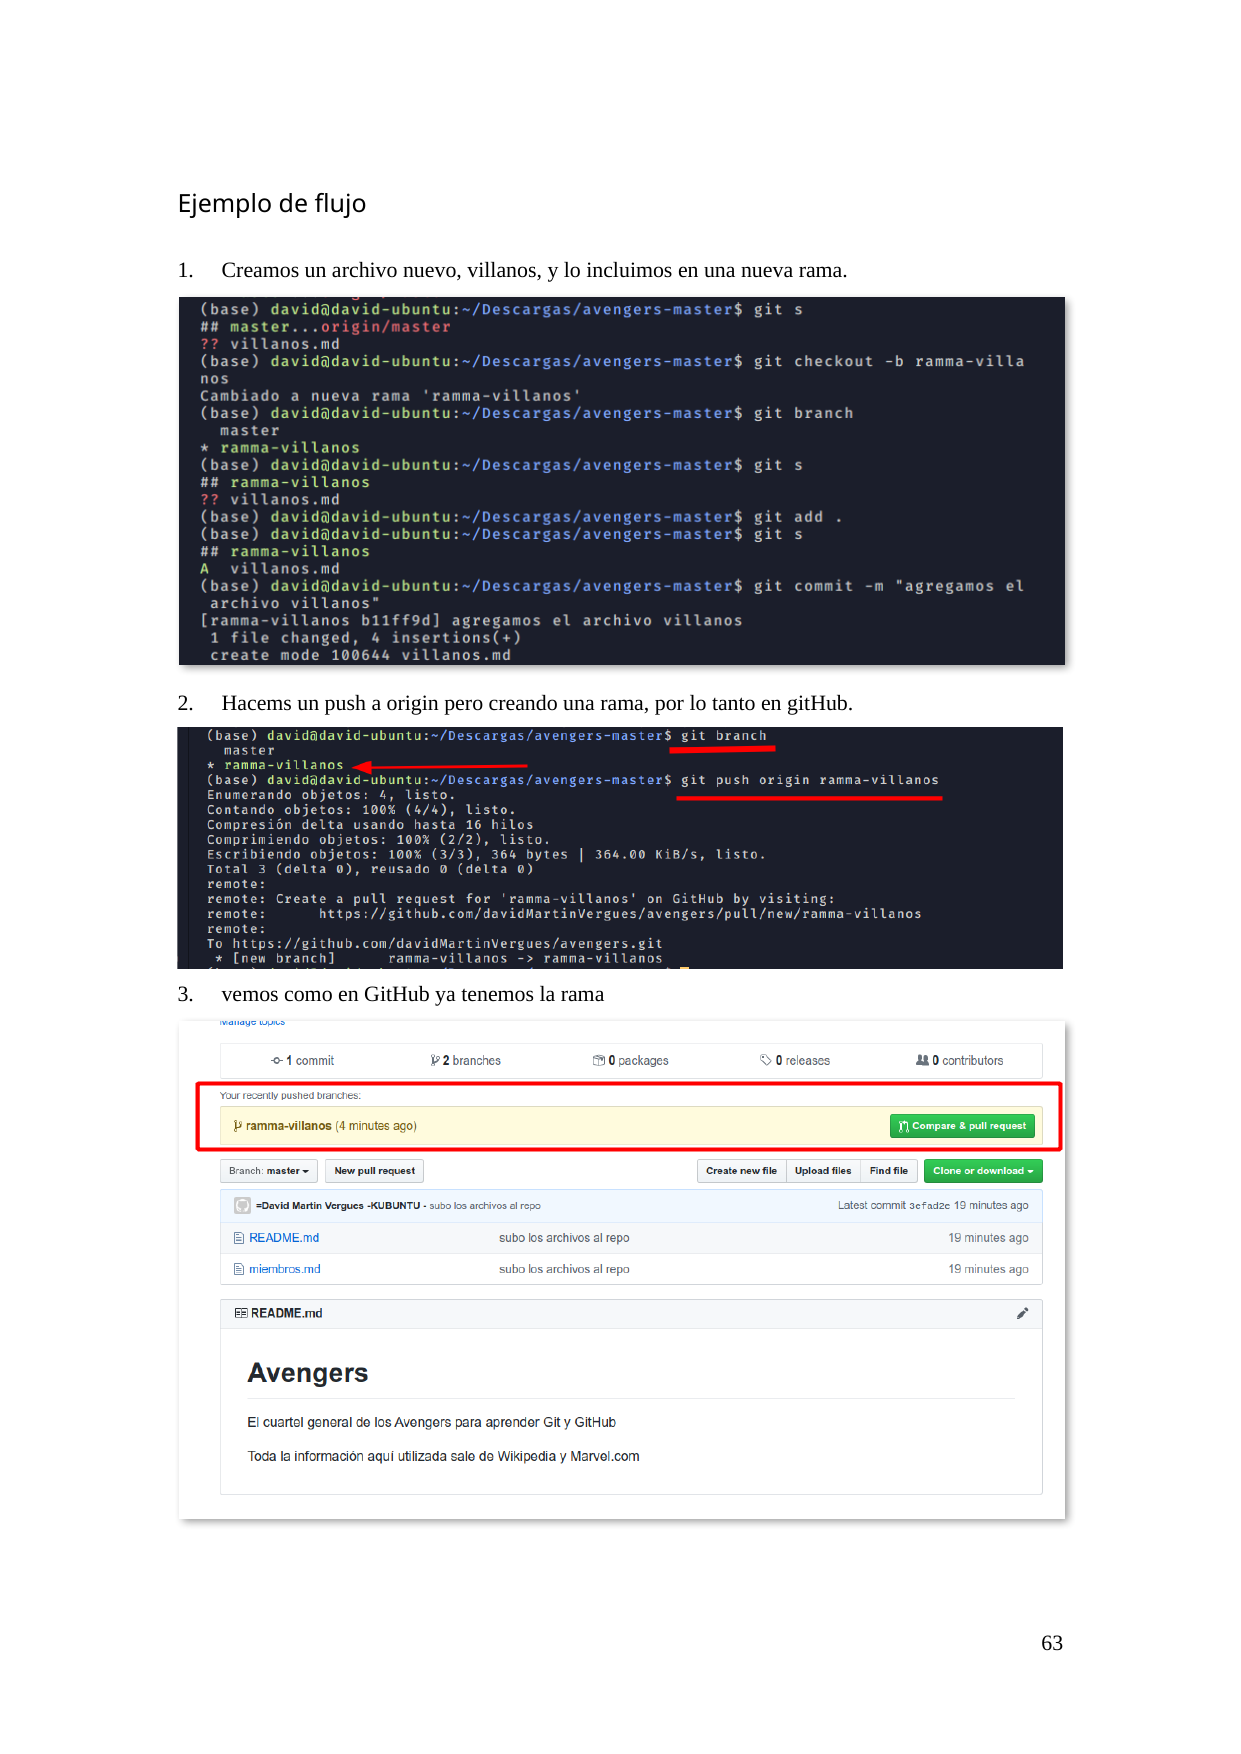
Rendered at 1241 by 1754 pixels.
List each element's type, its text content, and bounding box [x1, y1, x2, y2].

list vemos como en GitHub ya tenemos la rama [177, 981, 1063, 1006]
picture [179, 1021, 1065, 1519]
picture [179, 297, 1065, 665]
list Hacems un push a origin pero creando una rama, por lo tanto en gitHub. [177, 690, 1063, 715]
picture [177, 727, 1063, 969]
list Creamos un archivo nuevo, villanos, y lo incluimos en una nueva rama. [177, 257, 1063, 282]
subtitle Ejemplo de flujo [177, 185, 1040, 219]
